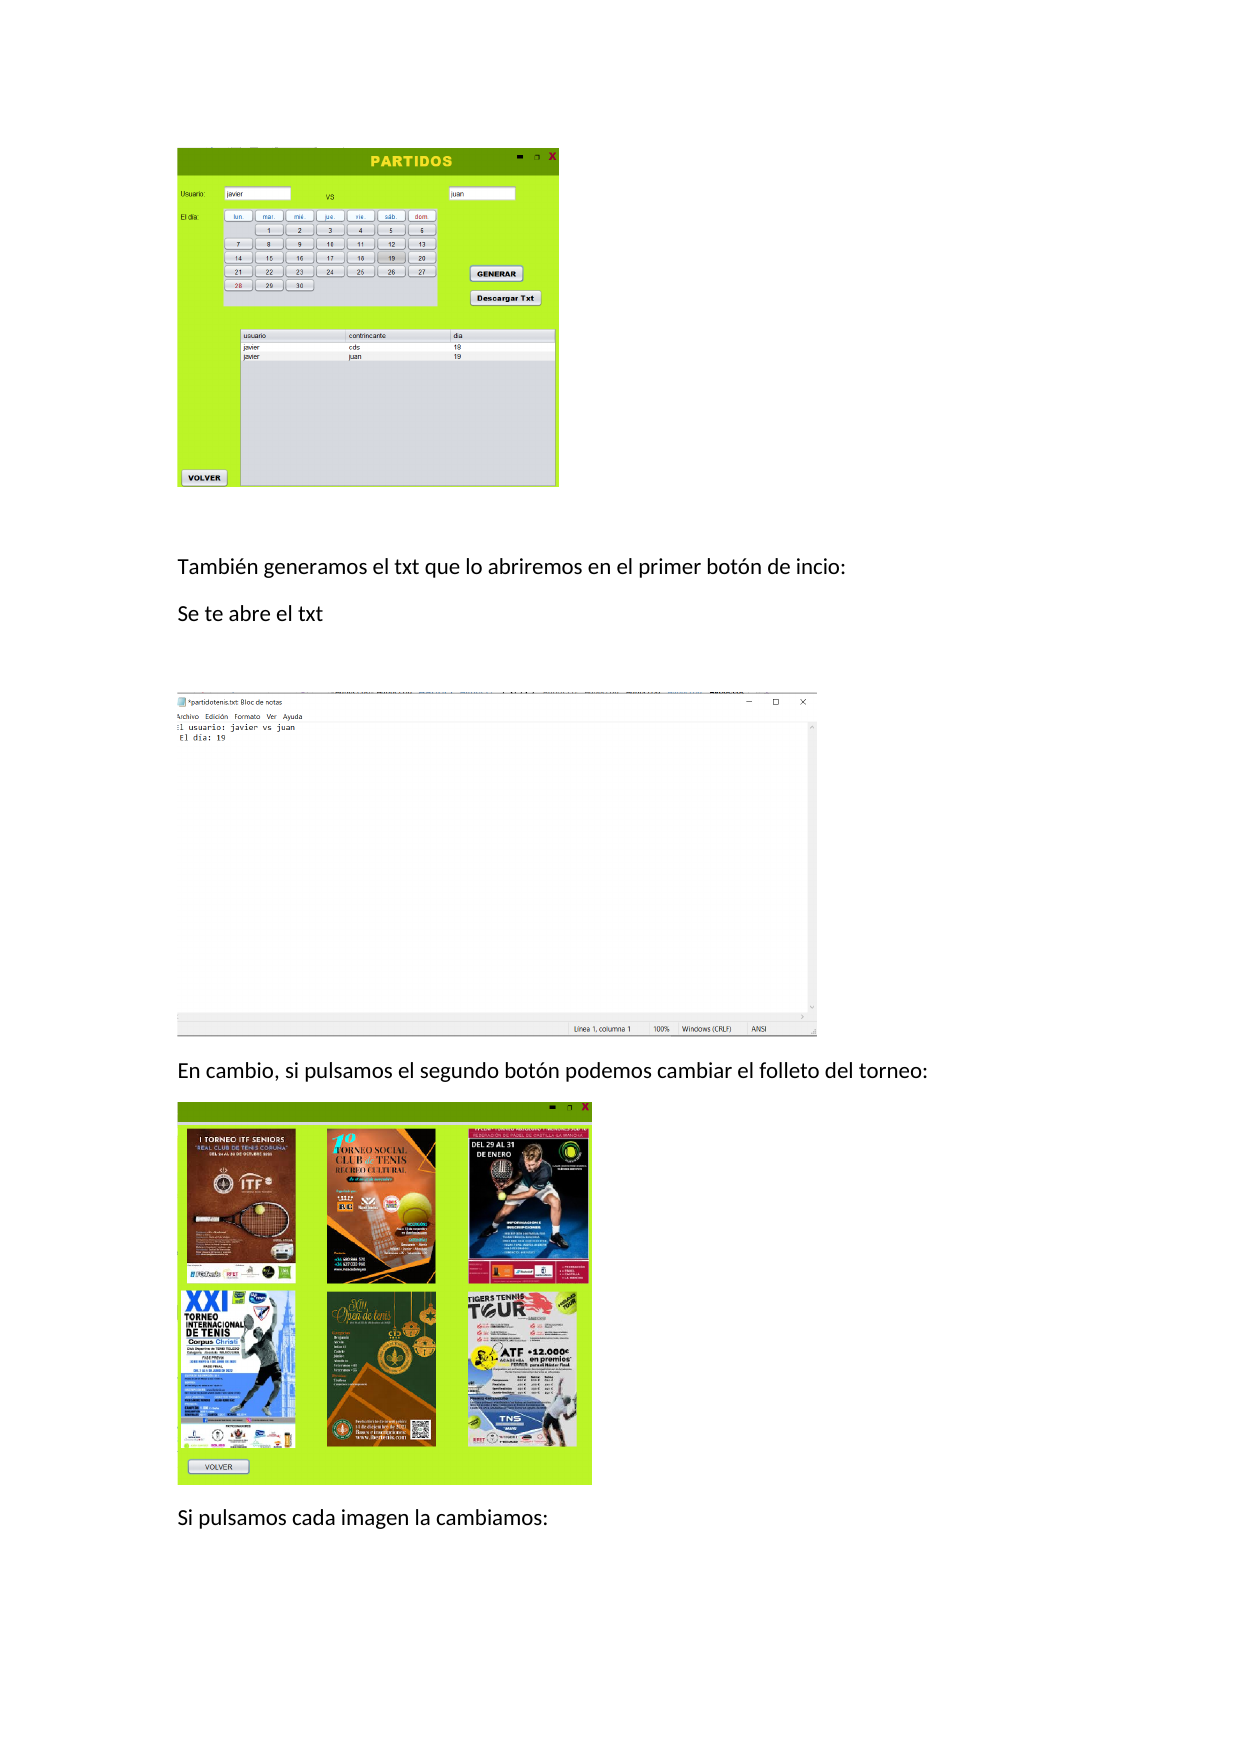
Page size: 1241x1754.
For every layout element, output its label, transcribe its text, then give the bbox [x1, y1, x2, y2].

text Se te abre el txt [177, 599, 1063, 627]
picture [177, 692, 817, 1037]
text En cambio, si pulsamos el segundo botón podemos cambiar el folleto del torneo: [177, 1056, 1063, 1084]
picture [177, 147, 559, 487]
text Si pulsamos cada imagen la cambiamos: [177, 1503, 1063, 1531]
text También generamos el txt que lo abriremos en el primer botón de incio: [177, 552, 1063, 580]
picture [177, 1102, 592, 1485]
